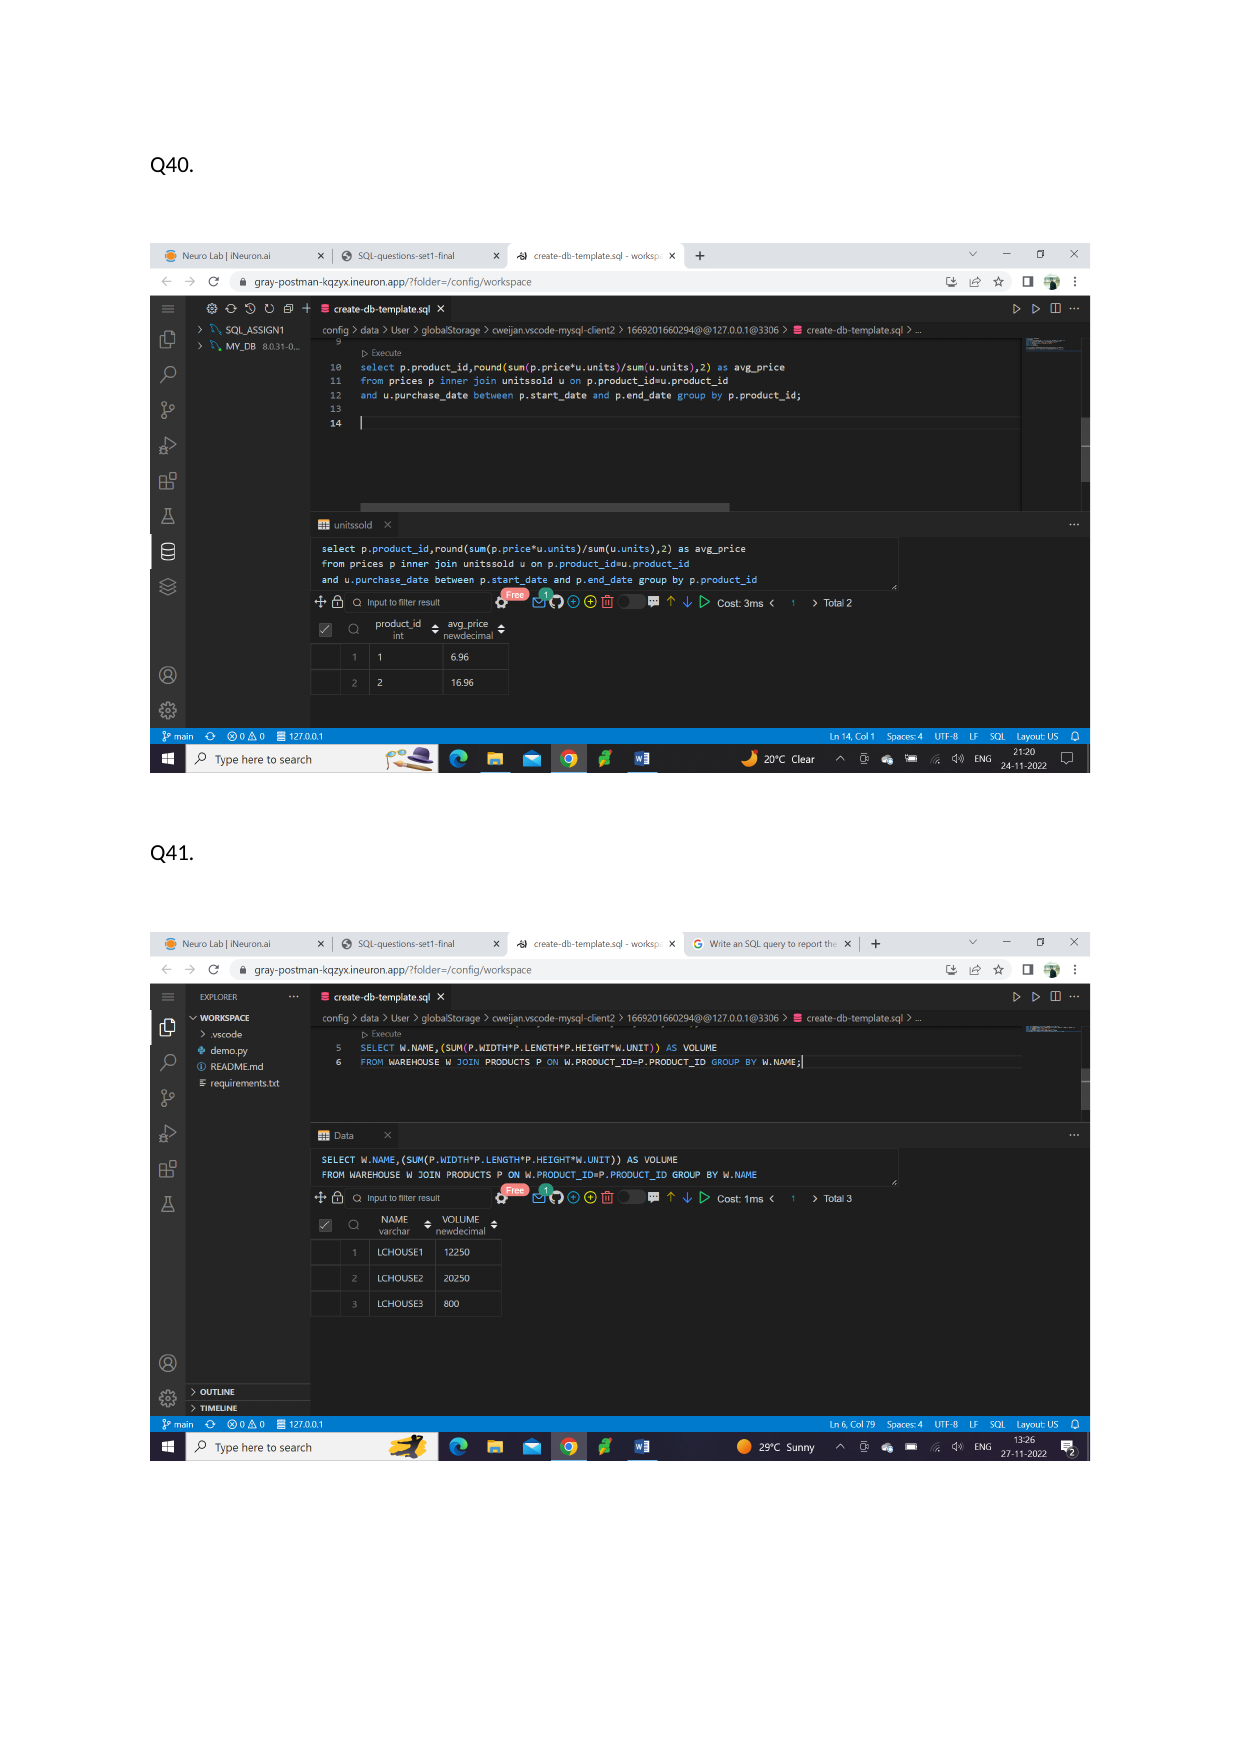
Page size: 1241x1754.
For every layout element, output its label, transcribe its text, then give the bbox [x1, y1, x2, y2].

picture [150, 932, 1091, 1461]
text Q40. [150, 150, 1090, 178]
picture [150, 243, 1091, 773]
text Q41. [150, 838, 1090, 866]
